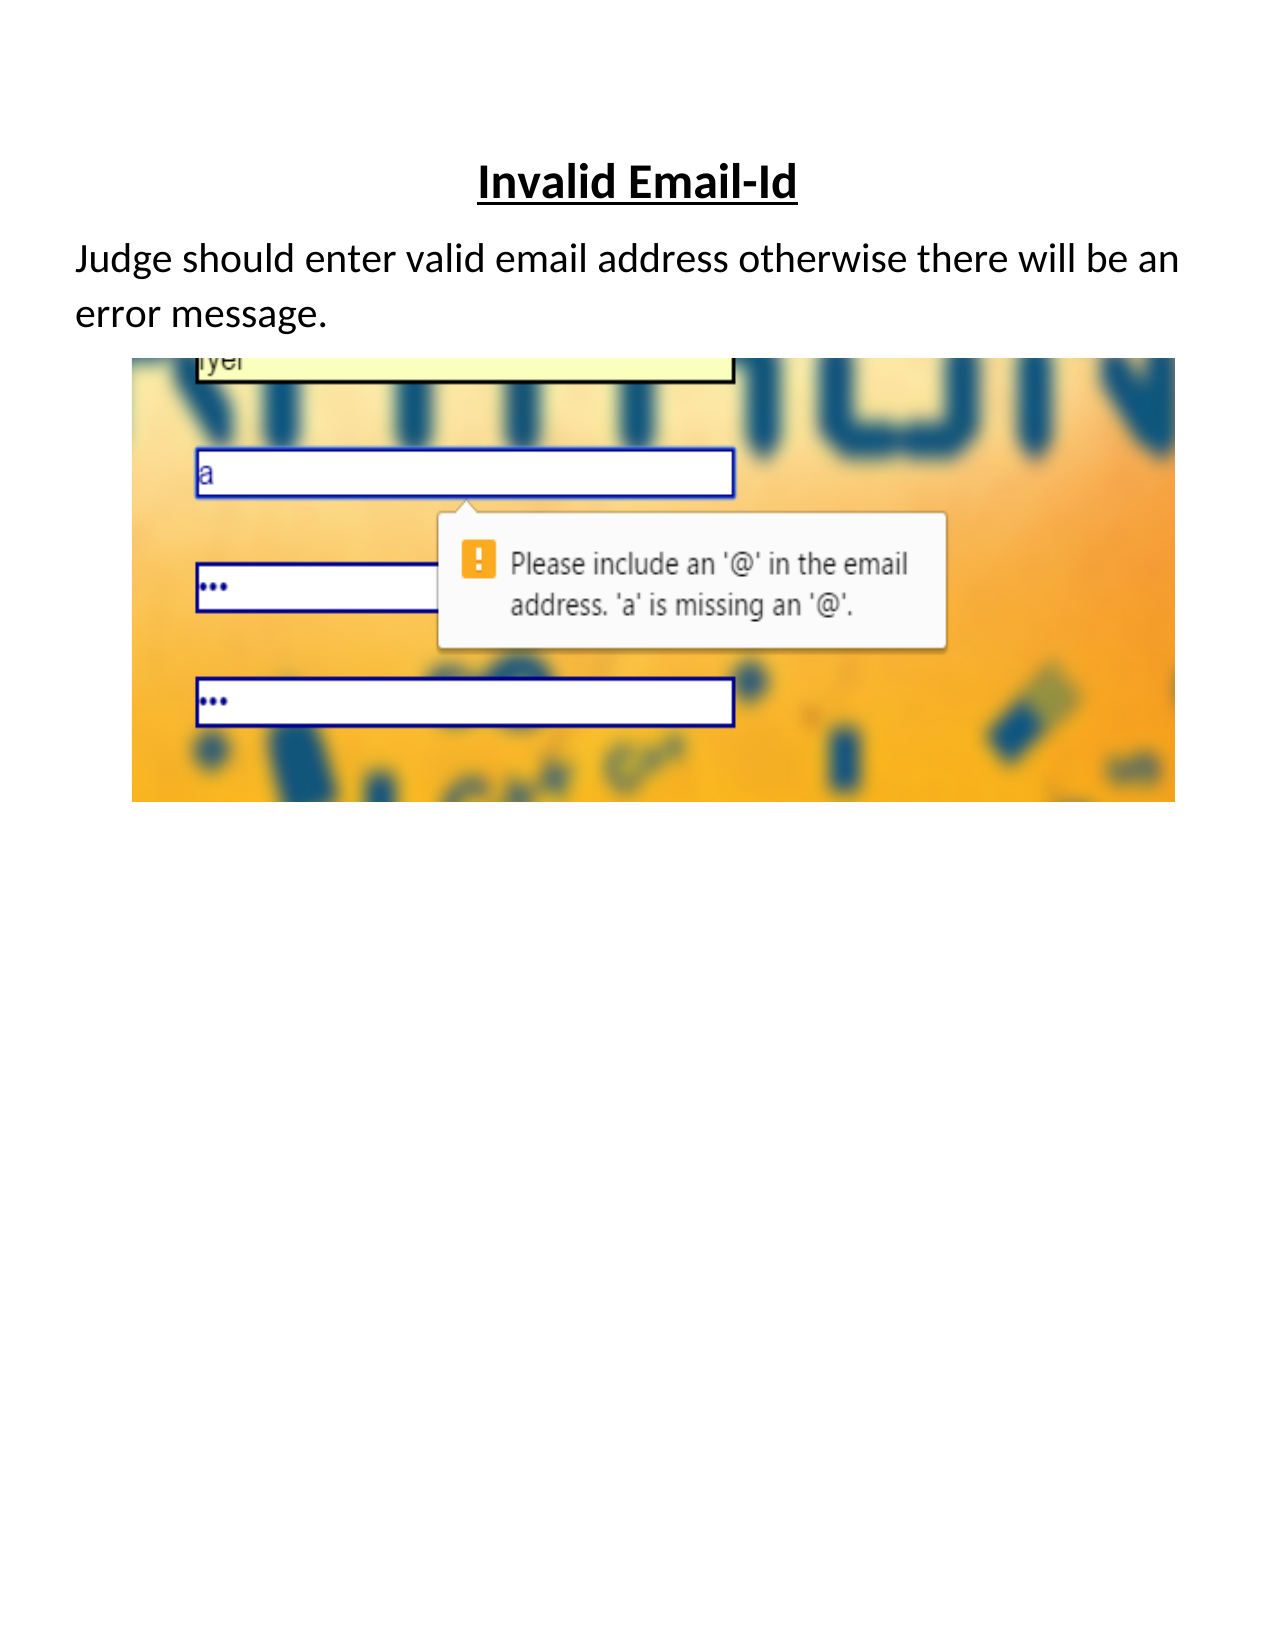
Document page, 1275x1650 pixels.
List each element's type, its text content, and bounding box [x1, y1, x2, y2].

text Invalid Email-Id [75, 150, 1200, 211]
text Judge should enter valid email address otherwise there will be an error message. [75, 232, 1200, 338]
picture [131, 358, 1175, 802]
